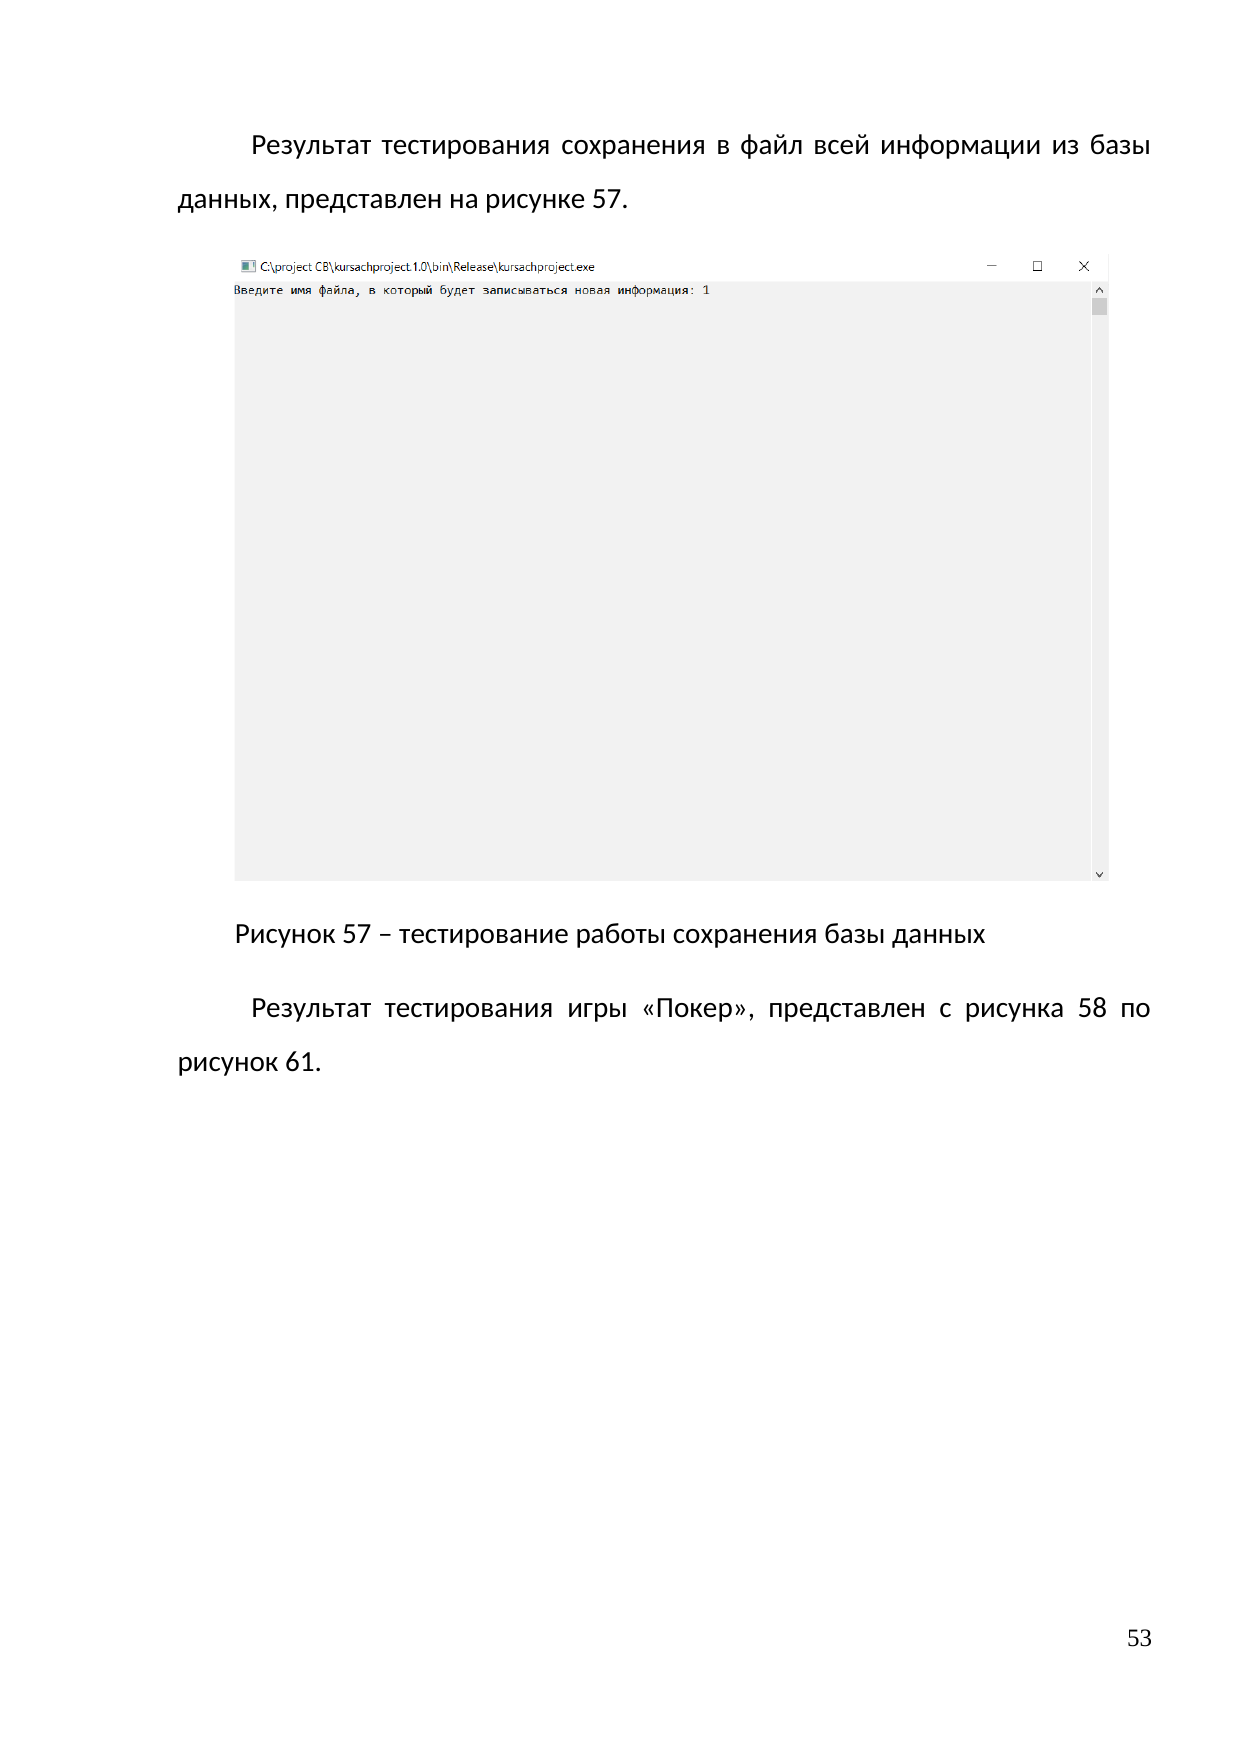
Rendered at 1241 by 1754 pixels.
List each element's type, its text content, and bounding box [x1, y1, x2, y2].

text Результат тестирования сохранения в файл всей информации из базы данных, представлен на рисунке 57. [177, 126, 1152, 216]
text Результат тестирования игры «Покер», представлен с рисунка 58 по рисунок 61. [177, 989, 1152, 1078]
text Рисунок 57 – тестирование работы сохранения базы данных [177, 915, 1152, 951]
picture [234, 254, 1109, 881]
